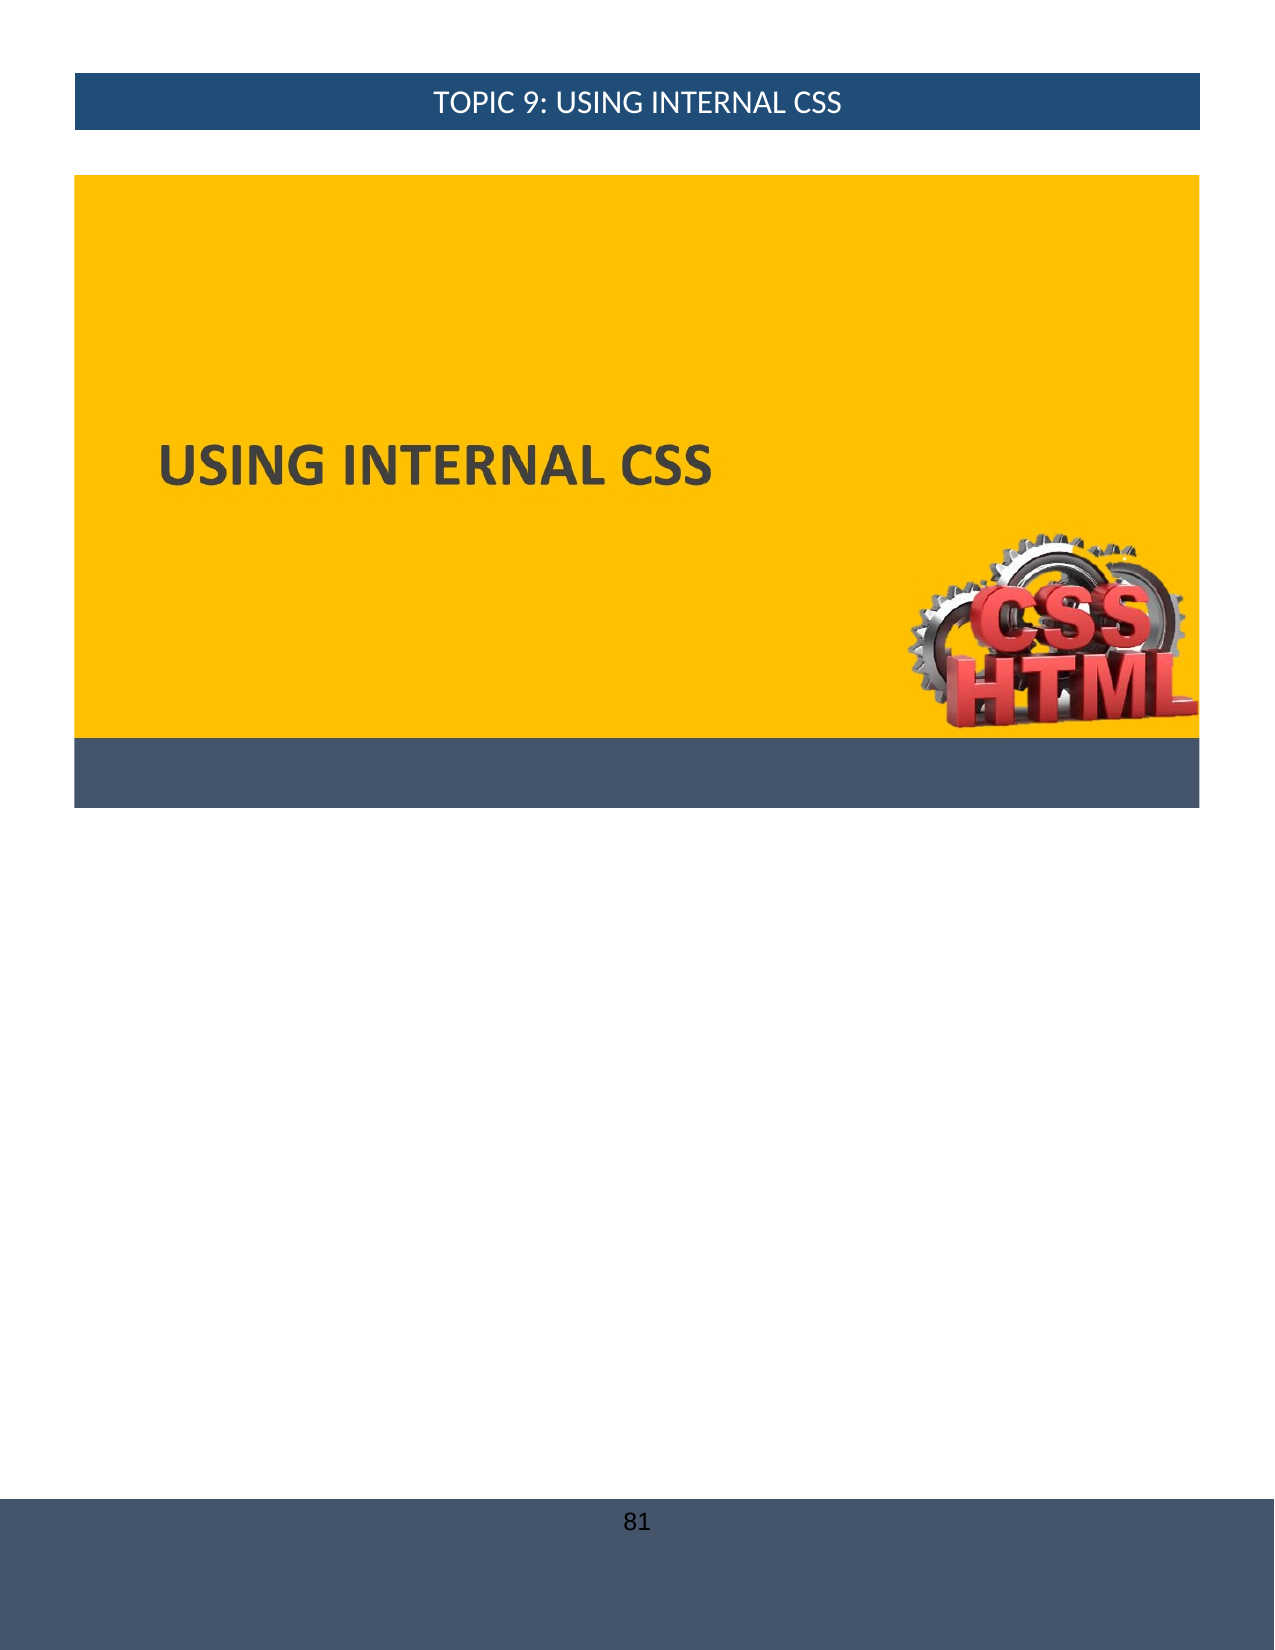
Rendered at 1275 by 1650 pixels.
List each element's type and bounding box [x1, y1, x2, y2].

picture [74, 175, 1200, 808]
